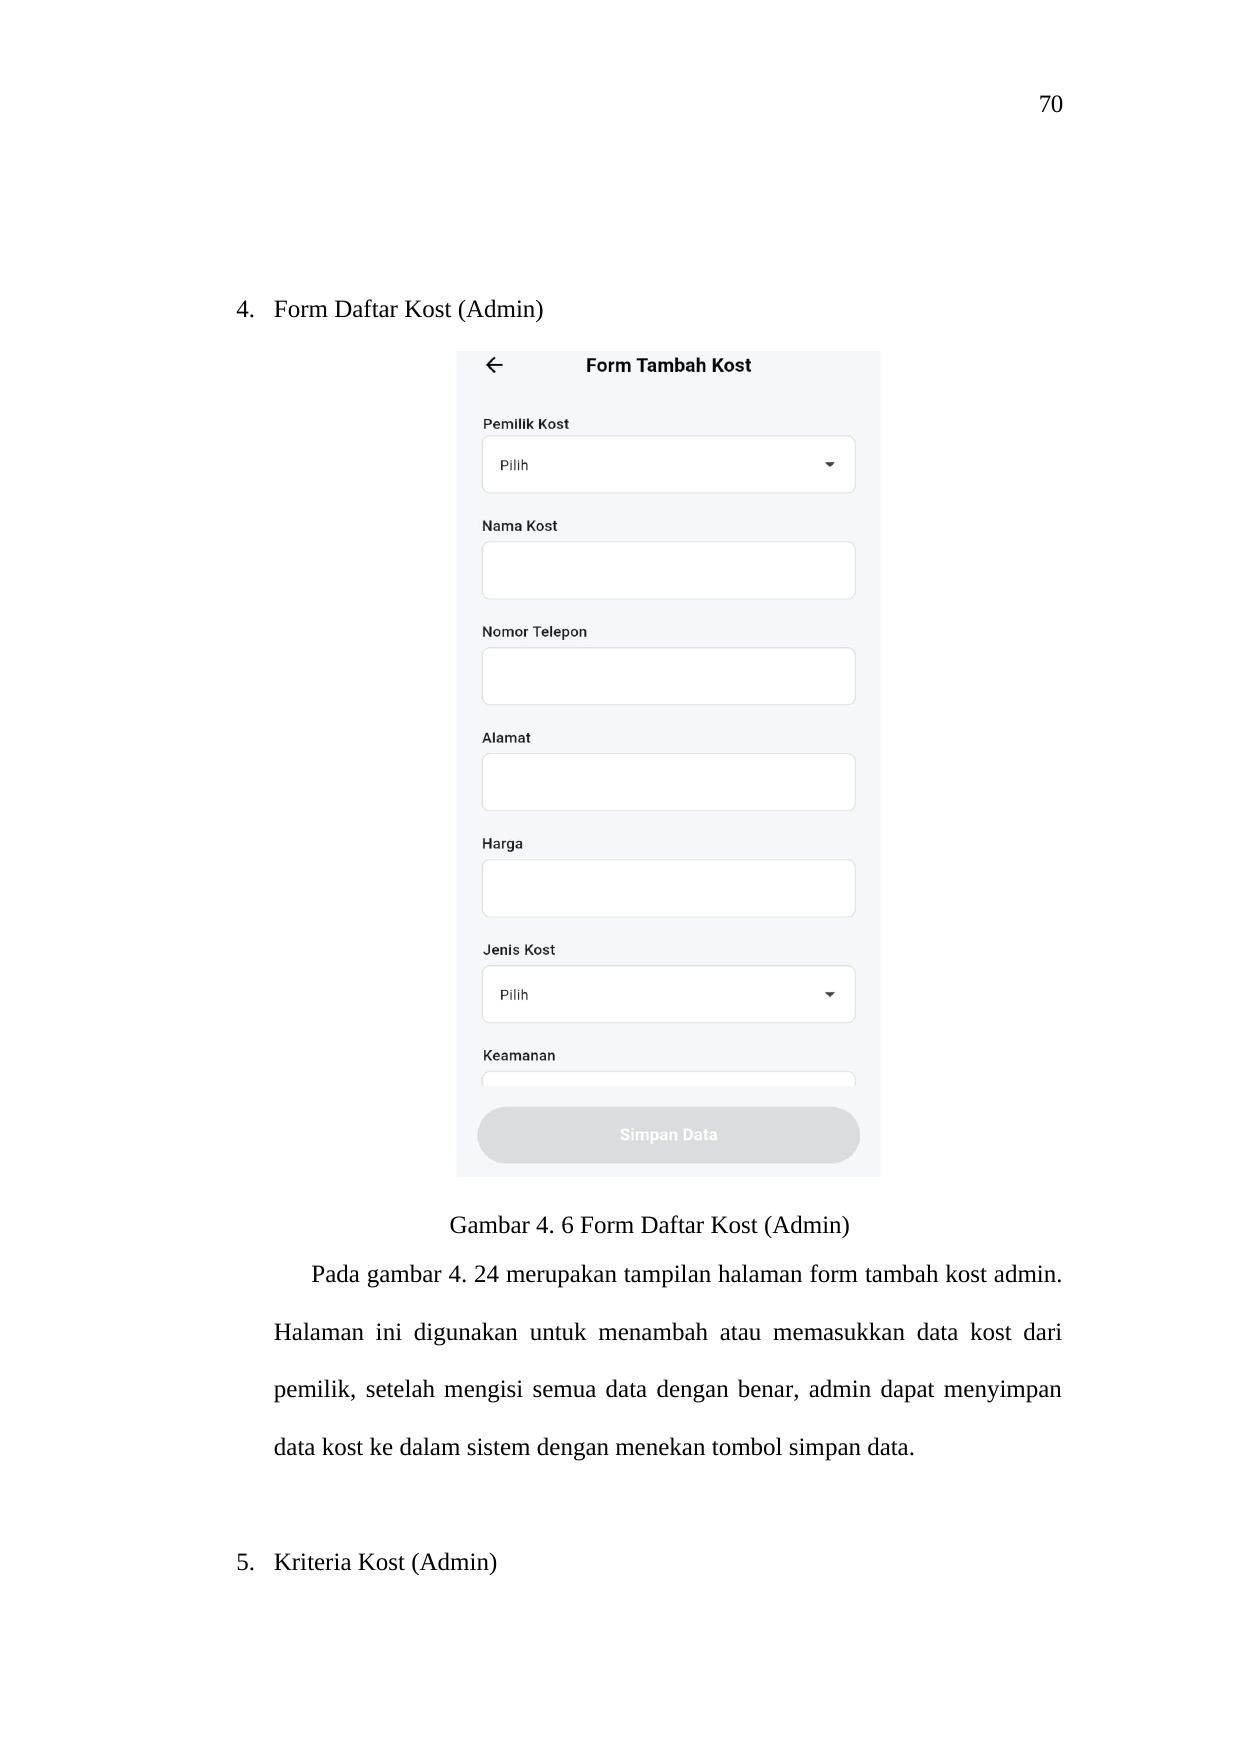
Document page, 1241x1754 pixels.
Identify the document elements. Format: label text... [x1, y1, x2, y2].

list Form Daftar Kost (Admin) [236, 294, 1063, 322]
picture [456, 351, 881, 1177]
list Kriteria Kost (Admin) [236, 1547, 1063, 1576]
list Pada gambar 4. 24 merupakan tampilan halaman form tambah kost admin. Halaman ini digunakan untuk menambah atau memasukkan data kost dari pemilik, setelah mengisi semua data dengan benar, admin dapat menyimpan data kost ke dalam sistem dengan menekan tombol simpan data. [274, 1259, 1063, 1461]
text Gambar 4. 6 Form Daftar Kost (Admin) [236, 1210, 1063, 1238]
